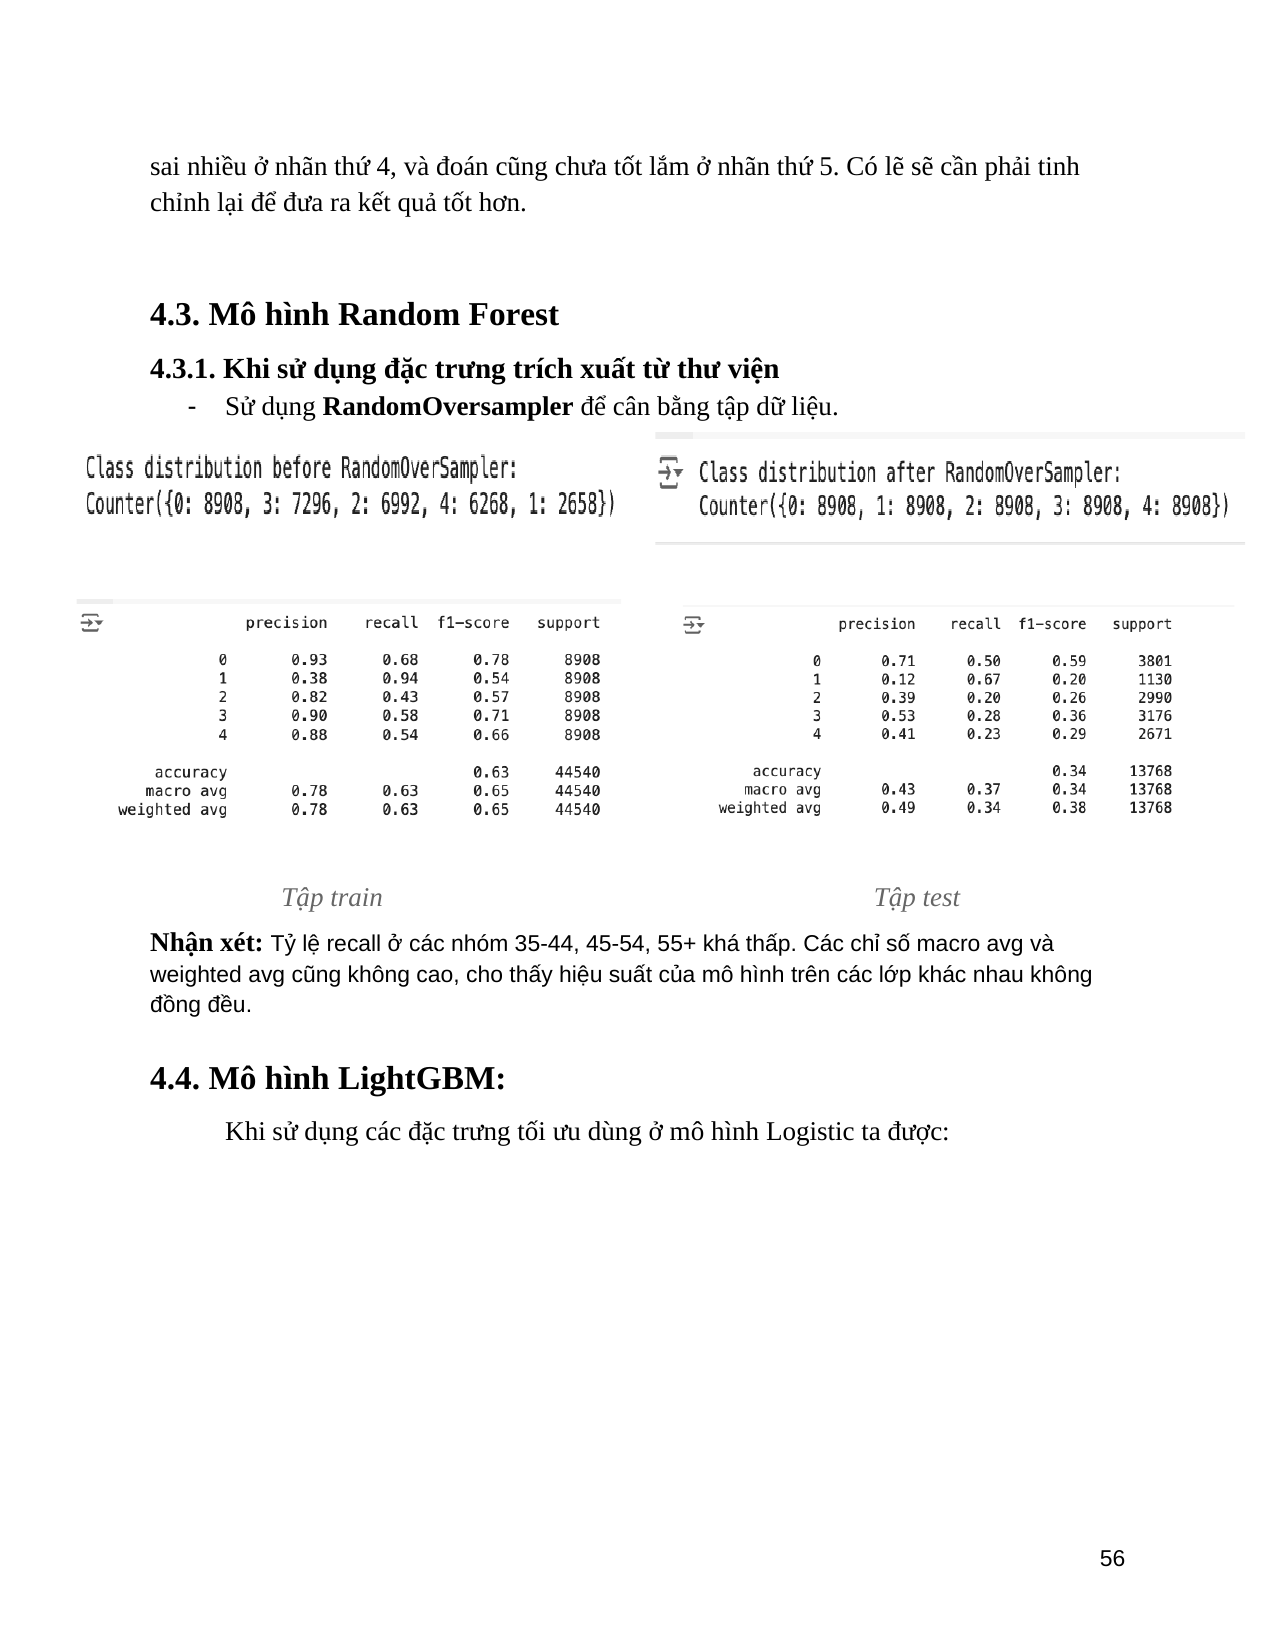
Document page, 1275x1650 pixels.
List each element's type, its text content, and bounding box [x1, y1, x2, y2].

picture [682, 605, 1235, 836]
picture [655, 432, 1246, 545]
list Sử dụng RandomOversampler để cân bằng tập dữ liệu. [187, 390, 1125, 421]
text Nhận xét: Tỷ lệ recall ở các nhóm 35-44, 45-54, 55+ khá thấp. Các chỉ số macro avg và weighted avg cũng không cao, cho thấy hiệu suất của mô hình trên các lớp khác nhau không đồng đều. [150, 926, 1125, 1017]
text Khi sử dụng các đặc trưng tối ưu dùng ở mô hình Logistic ta được: [150, 1115, 1125, 1146]
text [150, 150, 1125, 217]
picture [76, 599, 622, 845]
subtitle 4.3. Mô hình Random Forest [150, 295, 1125, 333]
subtitle 4.4. Mô hình LightGBM: [150, 1058, 1125, 1097]
text 4.3.1. Khi sử dụng đặc trưng trích xuất từ thư viện [150, 351, 1125, 385]
picture [73, 439, 625, 535]
subtitle Tập train Tập test [150, 882, 1125, 913]
